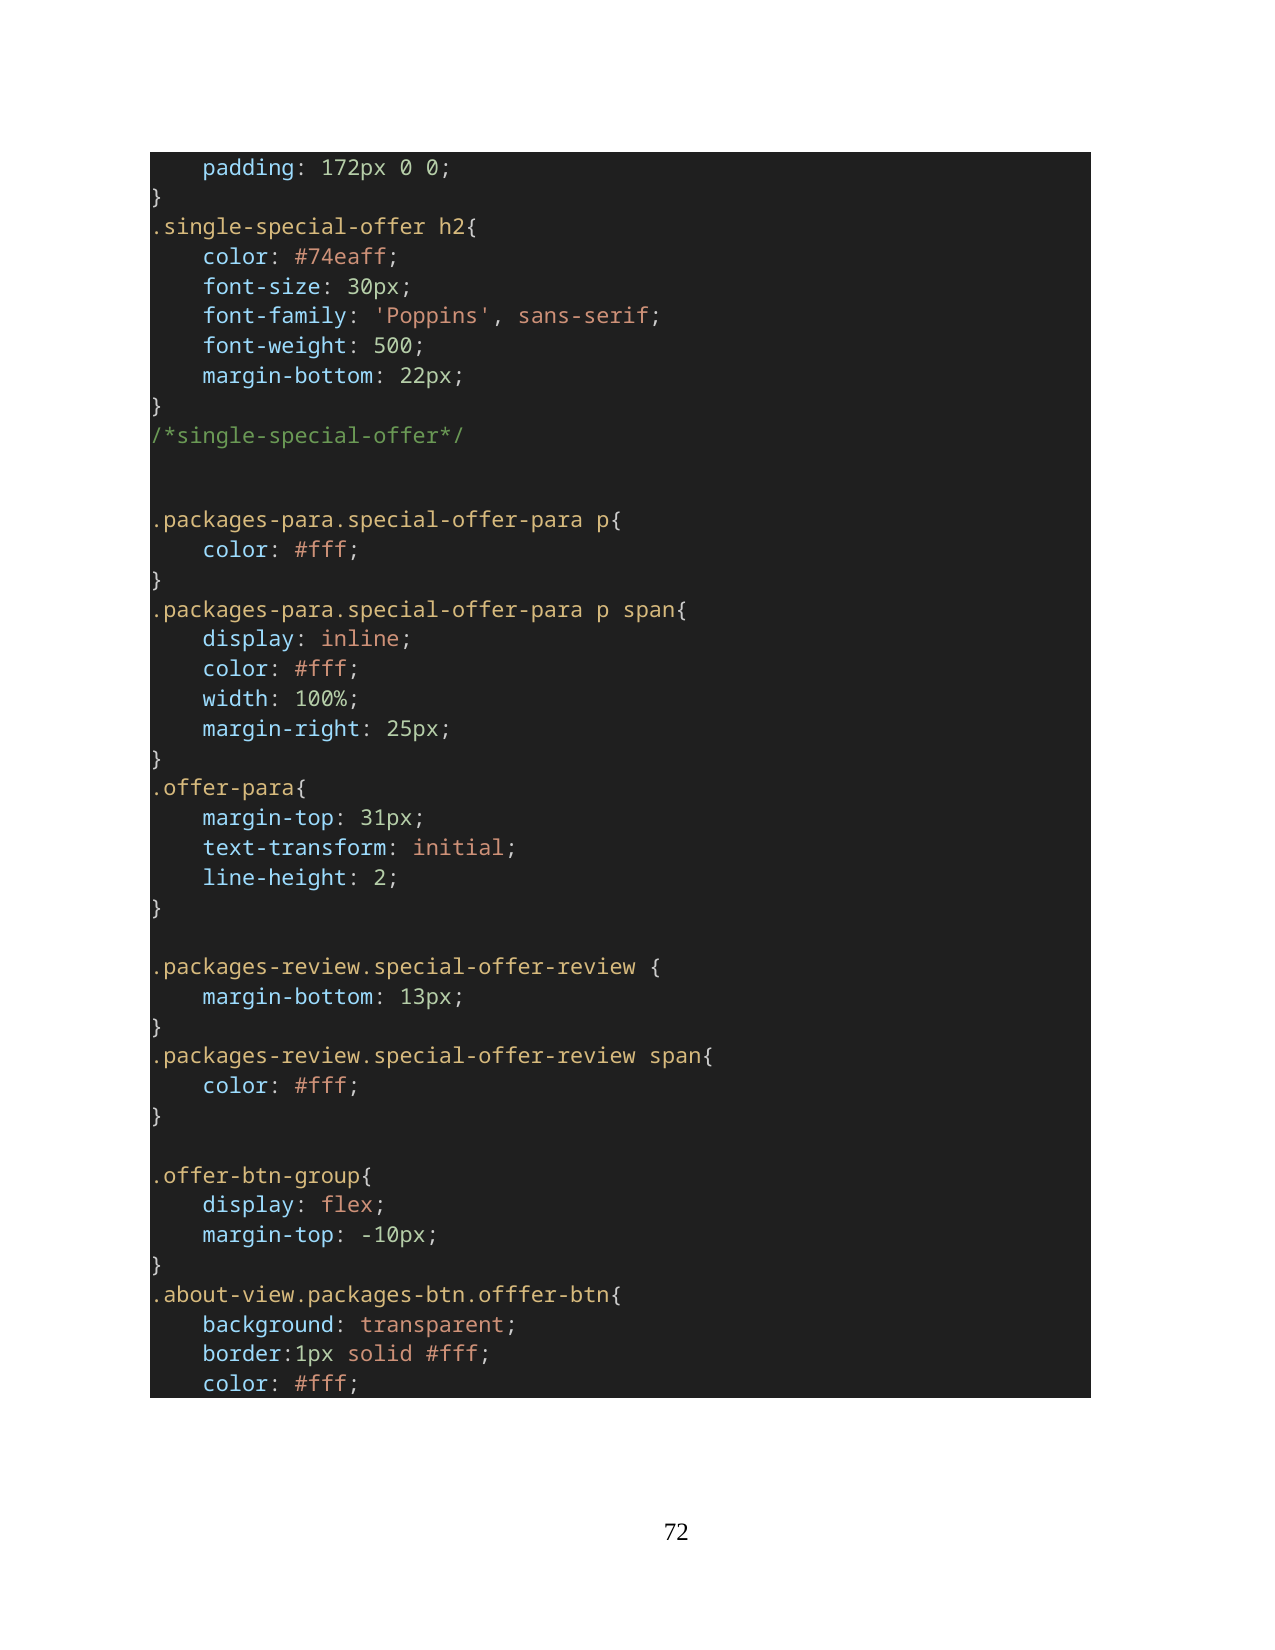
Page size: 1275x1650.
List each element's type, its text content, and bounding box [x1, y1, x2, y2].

text .packages-review.special-offer-review { [150, 951, 1091, 981]
text .offer-para{ [150, 772, 1091, 802]
text } [150, 892, 1091, 921]
text display: inline; [150, 623, 1091, 653]
text font-size: 30px; [150, 271, 1091, 301]
text font-weight: 500; [150, 330, 1091, 360]
text font-family: 'Poppins', sans-serif; [150, 301, 1091, 330]
text padding: 172px 0 0; [150, 152, 1091, 181]
text } [150, 743, 1091, 772]
text display: flex; [150, 1189, 1091, 1219]
text .single-special-offer h2{ [150, 211, 1091, 241]
text color: #74eaff; [150, 241, 1091, 271]
text background: transparent; [150, 1309, 1091, 1338]
text .offer-btn-group{ [150, 1160, 1091, 1189]
text } [150, 1011, 1091, 1041]
text margin-right: 25px; [150, 713, 1091, 743]
text .packages-para.special-offer-para p span{ [150, 594, 1091, 623]
text color: #fff; [150, 1368, 1091, 1398]
text .packages-para.special-offer-para p{ [150, 504, 1091, 534]
text margin-bottom: 22px; [150, 360, 1091, 390]
text border:1px solid #fff; [150, 1338, 1091, 1368]
text .packages-review.special-offer-review span{ [150, 1041, 1091, 1070]
text } [150, 1249, 1091, 1279]
text } [150, 564, 1091, 594]
text } [150, 390, 1091, 420]
text } [150, 1100, 1091, 1130]
text color: #fff; [150, 534, 1091, 564]
text line-height: 2; [150, 862, 1091, 892]
text width: 100%; [150, 683, 1091, 713]
text text-transform: initial; [150, 832, 1091, 862]
text } [150, 181, 1091, 211]
text margin-bottom: 13px; [150, 981, 1091, 1011]
text /*single-special-offer*/ [150, 420, 1091, 449]
text color: #fff; [150, 653, 1091, 683]
text margin-top: 31px; [150, 802, 1091, 832]
text color: #fff; [150, 1070, 1091, 1100]
text margin-top: -10px; [150, 1219, 1091, 1249]
text .about-view.packages-btn.offfer-btn{ [150, 1279, 1091, 1309]
